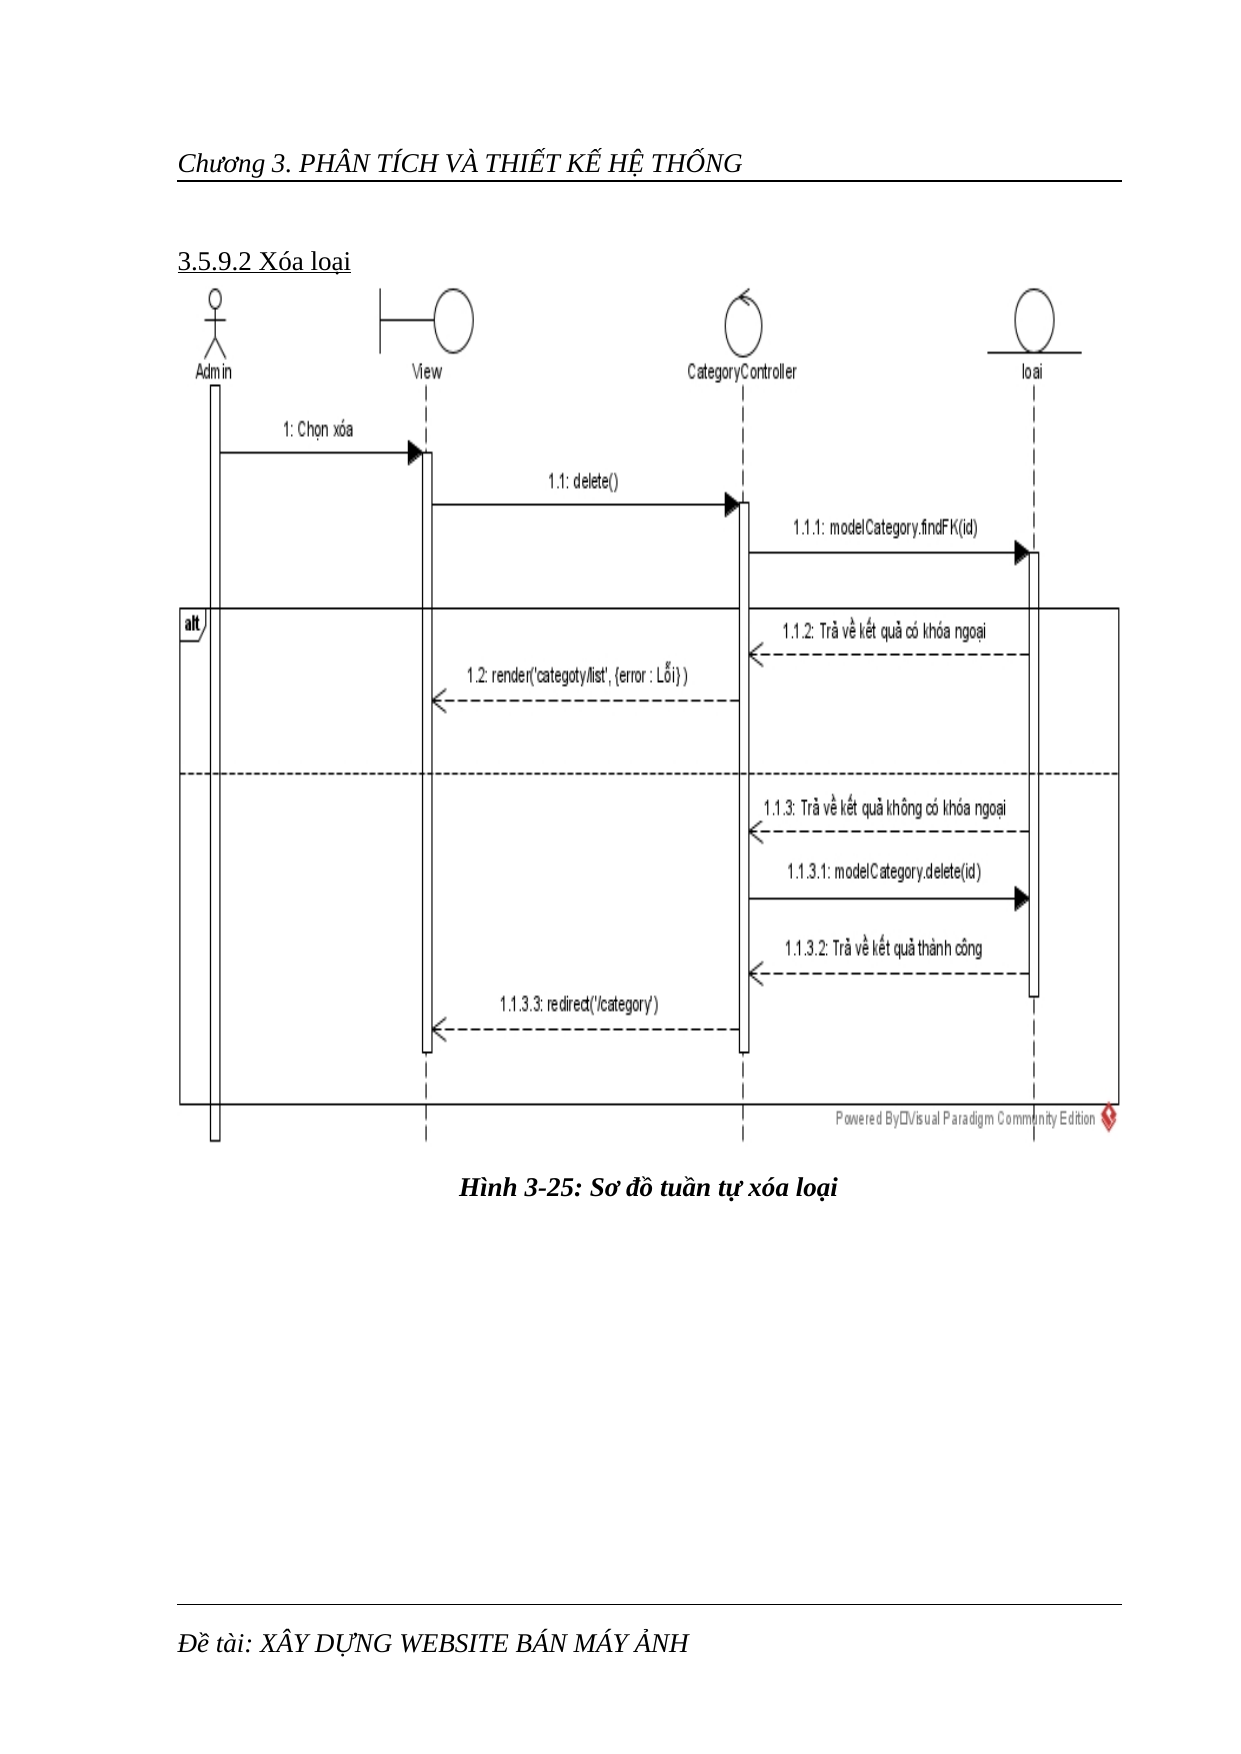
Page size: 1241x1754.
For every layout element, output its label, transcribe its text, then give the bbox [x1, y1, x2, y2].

picture [177, 285, 1123, 1150]
subtitle 3.5.9.2 Xóa loại [177, 245, 1122, 276]
